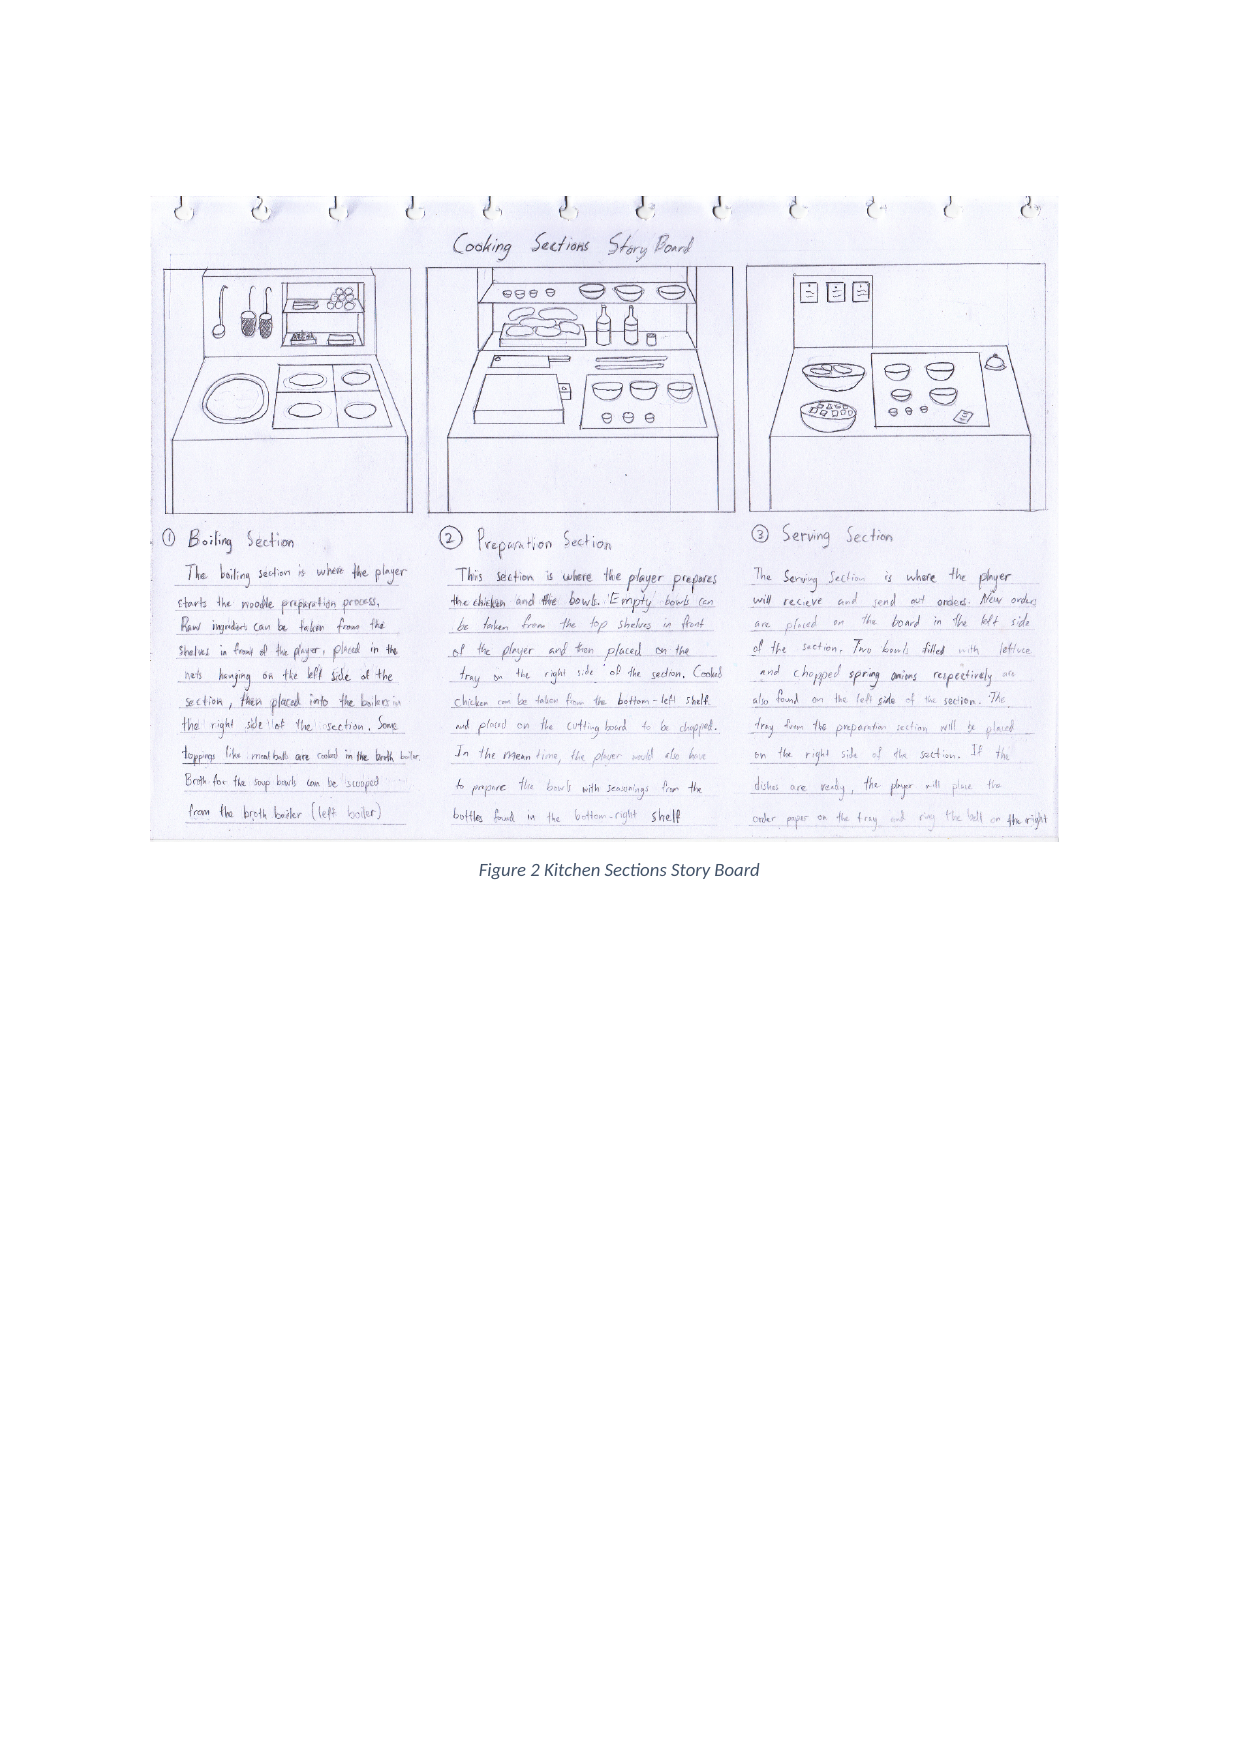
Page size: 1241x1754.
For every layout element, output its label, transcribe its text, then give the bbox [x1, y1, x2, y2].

picture [150, 196, 1059, 842]
text Figure 2 Kitchen Sections Story Board [150, 858, 1090, 881]
